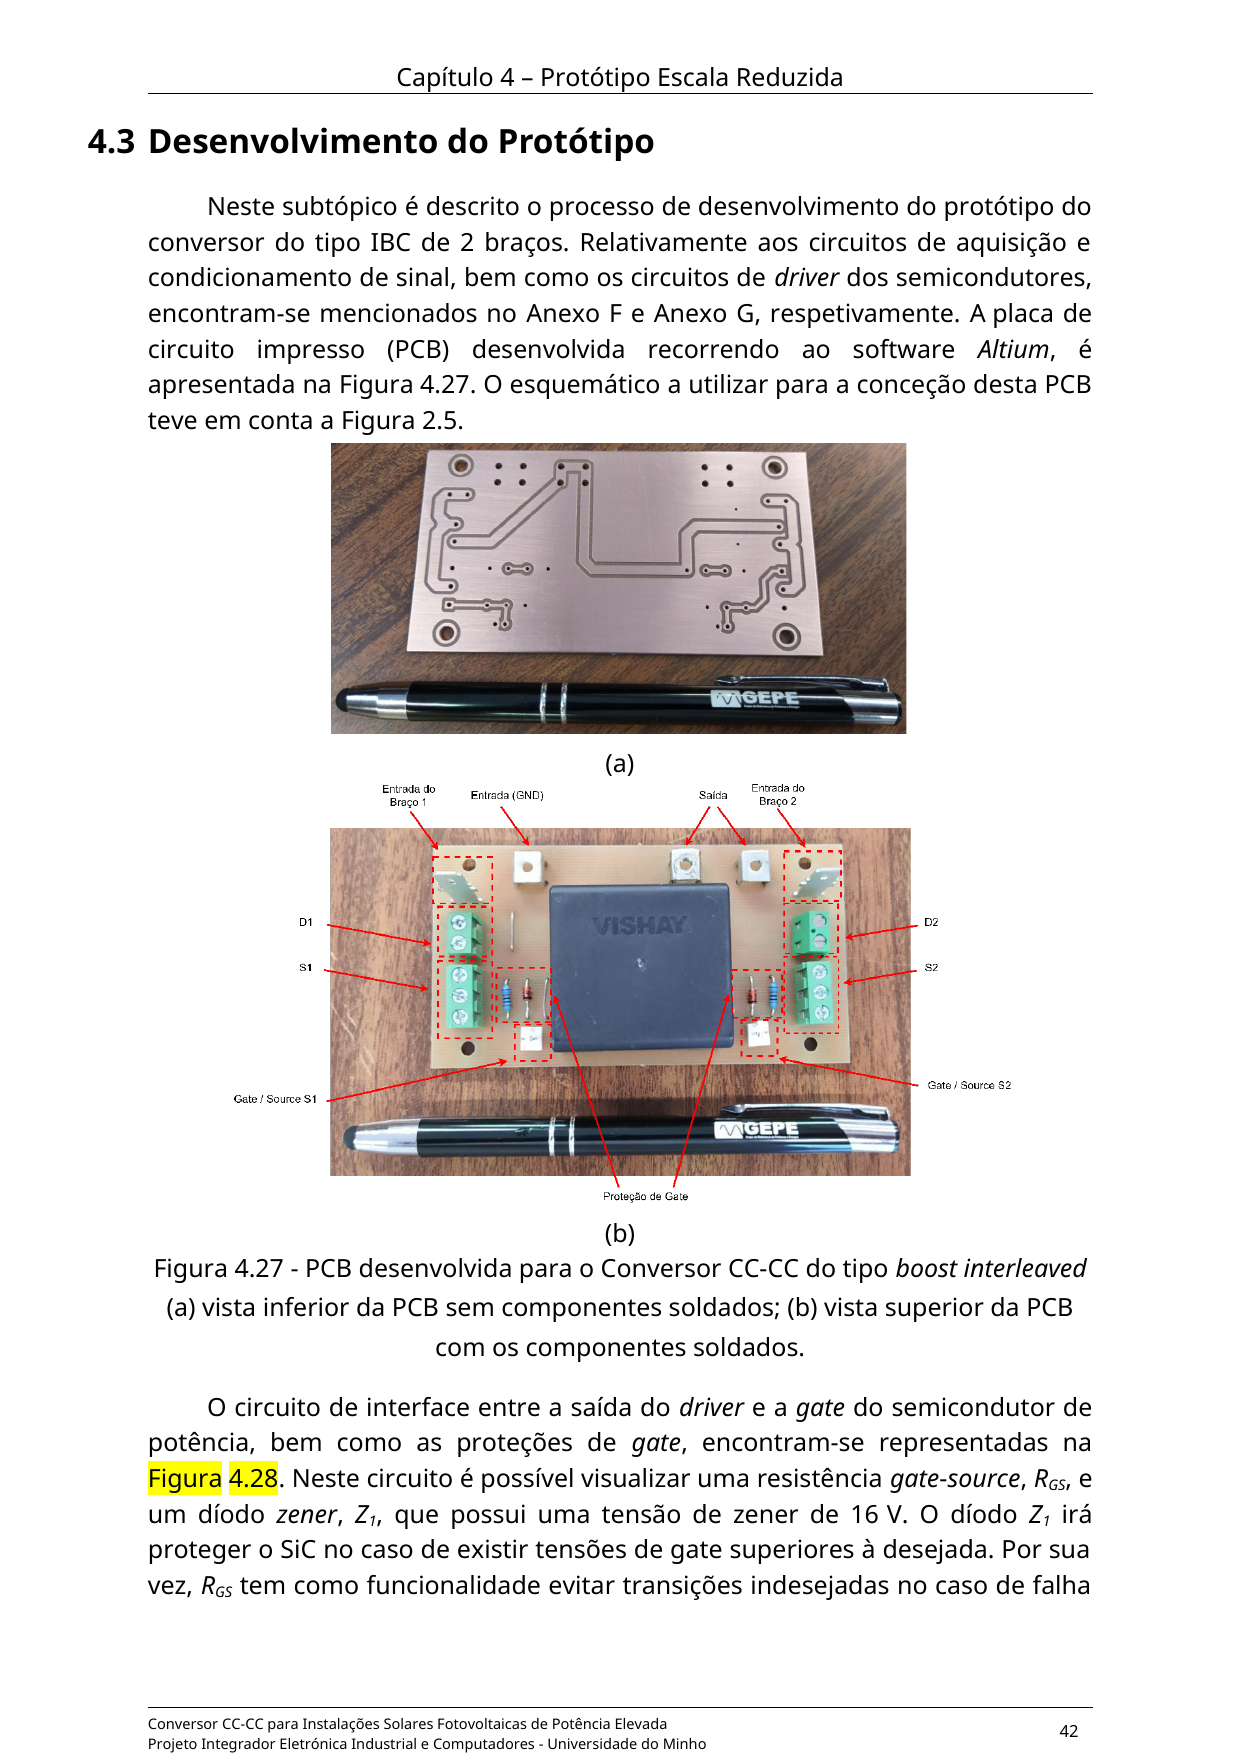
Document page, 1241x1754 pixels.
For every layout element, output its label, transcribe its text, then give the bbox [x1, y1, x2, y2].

subtitle Desenvolvimento do Protótipo [88, 118, 1092, 163]
table_cell [148, 781, 1092, 1216]
table_header [148, 439, 1092, 746]
table_cell (b) [148, 1216, 1092, 1251]
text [148, 1389, 1092, 1602]
picture [221, 781, 1019, 1203]
picture [331, 443, 907, 734]
table_cell (a) [148, 746, 1092, 781]
